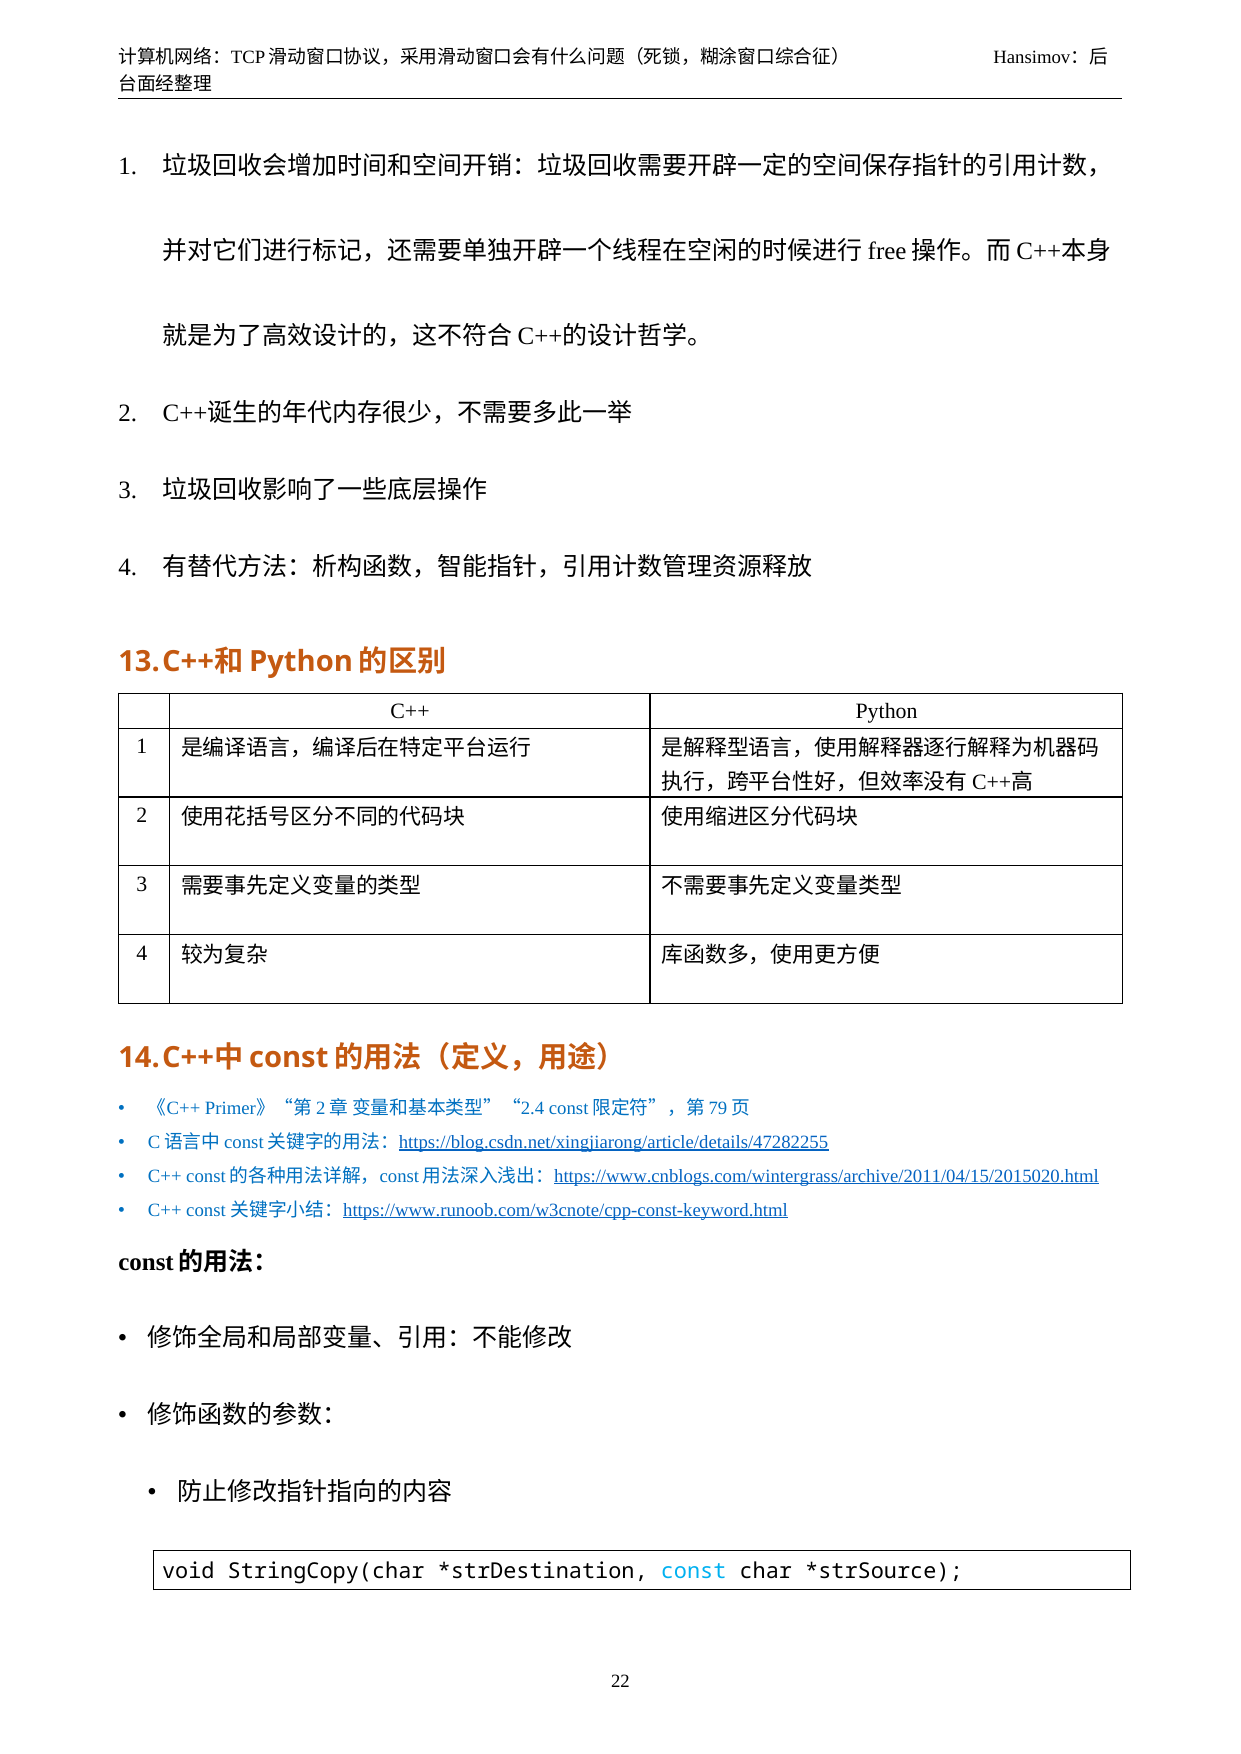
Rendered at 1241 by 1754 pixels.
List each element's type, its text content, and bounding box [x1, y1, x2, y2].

list 有替代方法：析构函数，智能指针，引用计数管理资源释放 [118, 531, 1122, 598]
text const的用法： [118, 1225, 1122, 1293]
table_cell 使用缩进区分代码块 [651, 798, 1122, 865]
table_cell 需要事先定义变量的类型 [170, 866, 649, 934]
subtitle C++和Python的区别 [118, 624, 1122, 692]
text 修饰全局和局部变量、引用：不能修改 [118, 1302, 1122, 1370]
table_cell [119, 798, 169, 865]
table_cell 是编译语言，编译后在特定平台运行 [170, 729, 649, 796]
table_header Python [651, 694, 1122, 727]
table_cell 较为复杂 [170, 935, 649, 1003]
table_cell 使用花括号区分不同的代码块 [170, 798, 649, 865]
list C++诞生的年代内存很少，不需要多此一举 [118, 377, 1122, 444]
text 修饰函数的参数： [118, 1379, 1122, 1447]
table_cell [119, 935, 169, 1003]
list void StringCopy(char *strDestination, const char *strSource); [154, 1551, 1130, 1589]
text 《C++ Primer》“第2章 变量和基本类型”“2.4 const限定符”，第79页 [118, 1089, 1122, 1123]
text 防止修改指针指向的内容 [148, 1456, 1122, 1524]
text C++ const 关键字小结：https://www.runoob.com/w3cnote/cpp-const-keyword.html [118, 1191, 1122, 1225]
text C++ const的各种用法详解，const用法深入浅出：https://www.cnblogs.com/wintergrass/archive/2011/04/15/2015020.html [118, 1157, 1122, 1191]
subtitle C++中const的用法（定义，用途） [118, 1021, 1122, 1089]
list 垃圾回收会增加时间和空间开销：垃圾回收需要开辟一定的空间保存指针的引用计数，并对它们进行标记，还需要单独开辟一个线程在空闲的时候进行free操作。而C++本身就是为了高效设计的，这不符合C++的设计哲学。 [118, 130, 1122, 368]
list 垃圾回收影响了一些底层操作 [118, 454, 1122, 522]
table_header [119, 694, 169, 727]
table_header C++ [170, 694, 649, 727]
text C语言中const关键字的用法：https://blog.csdn.net/xingjiarong/article/details/47282255 [118, 1123, 1122, 1157]
table_cell [119, 729, 169, 796]
table_cell [119, 866, 169, 934]
table_cell 是解释型语言，使用解释器逐行解释为机器码执行，跨平台性好，但效率没有C++高 [651, 729, 1122, 796]
table_cell 库函数多，使用更方便 [651, 935, 1122, 1003]
table_cell 不需要事先定义变量类型 [651, 866, 1122, 934]
